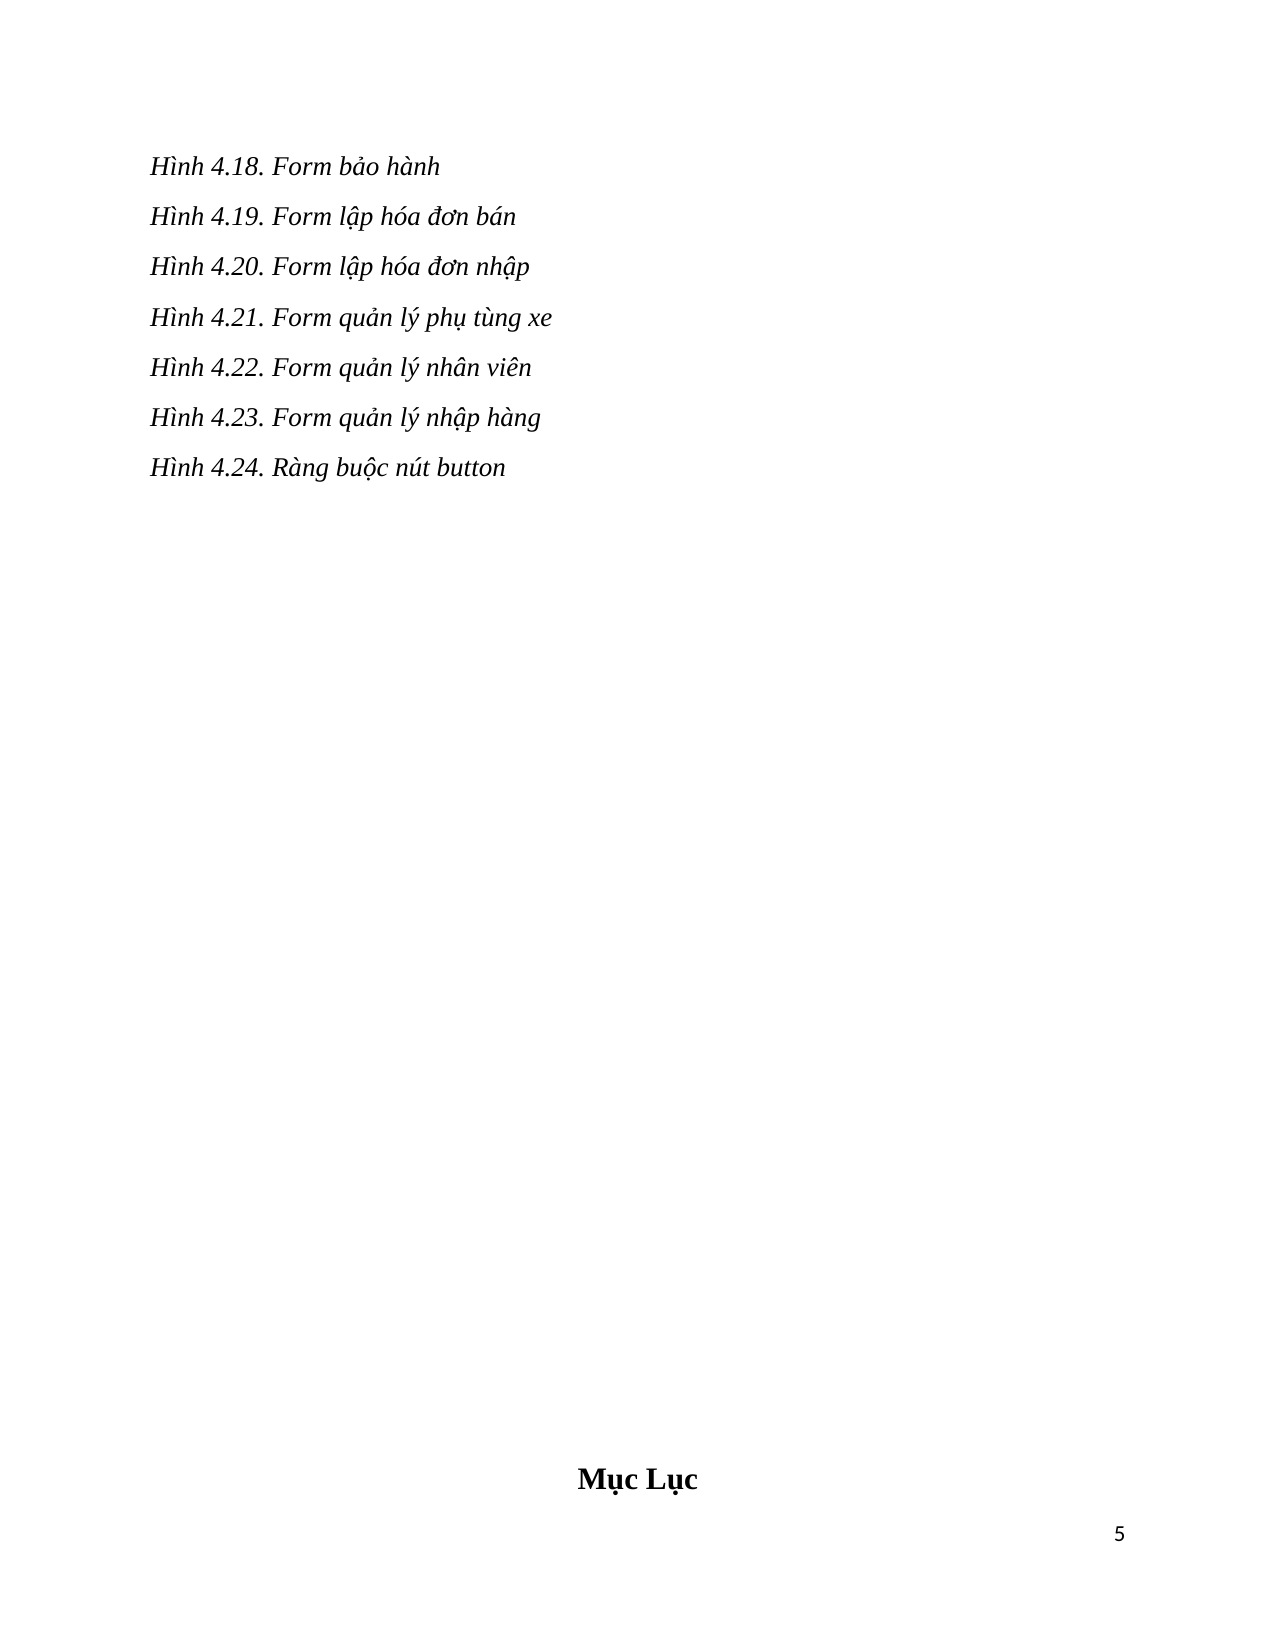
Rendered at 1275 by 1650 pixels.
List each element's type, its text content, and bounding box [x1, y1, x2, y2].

text Hình 4.22. Form quản lý nhân viên [150, 351, 1125, 382]
text Hình 4.19. Form lập hóa đơn bán [150, 200, 1125, 231]
text Hình 4.24. Ràng buộc nút button [150, 451, 1125, 482]
text Hình 4.23. Form quản lý nhập hàng [150, 401, 1125, 432]
text Hình 4.21. Form quản lý phụ tùng xe [150, 301, 1125, 332]
text Hình 4.20. Form lập hóa đơn nhập [150, 250, 1125, 282]
text Hình 4.18. Form bảo hành [150, 150, 1125, 181]
